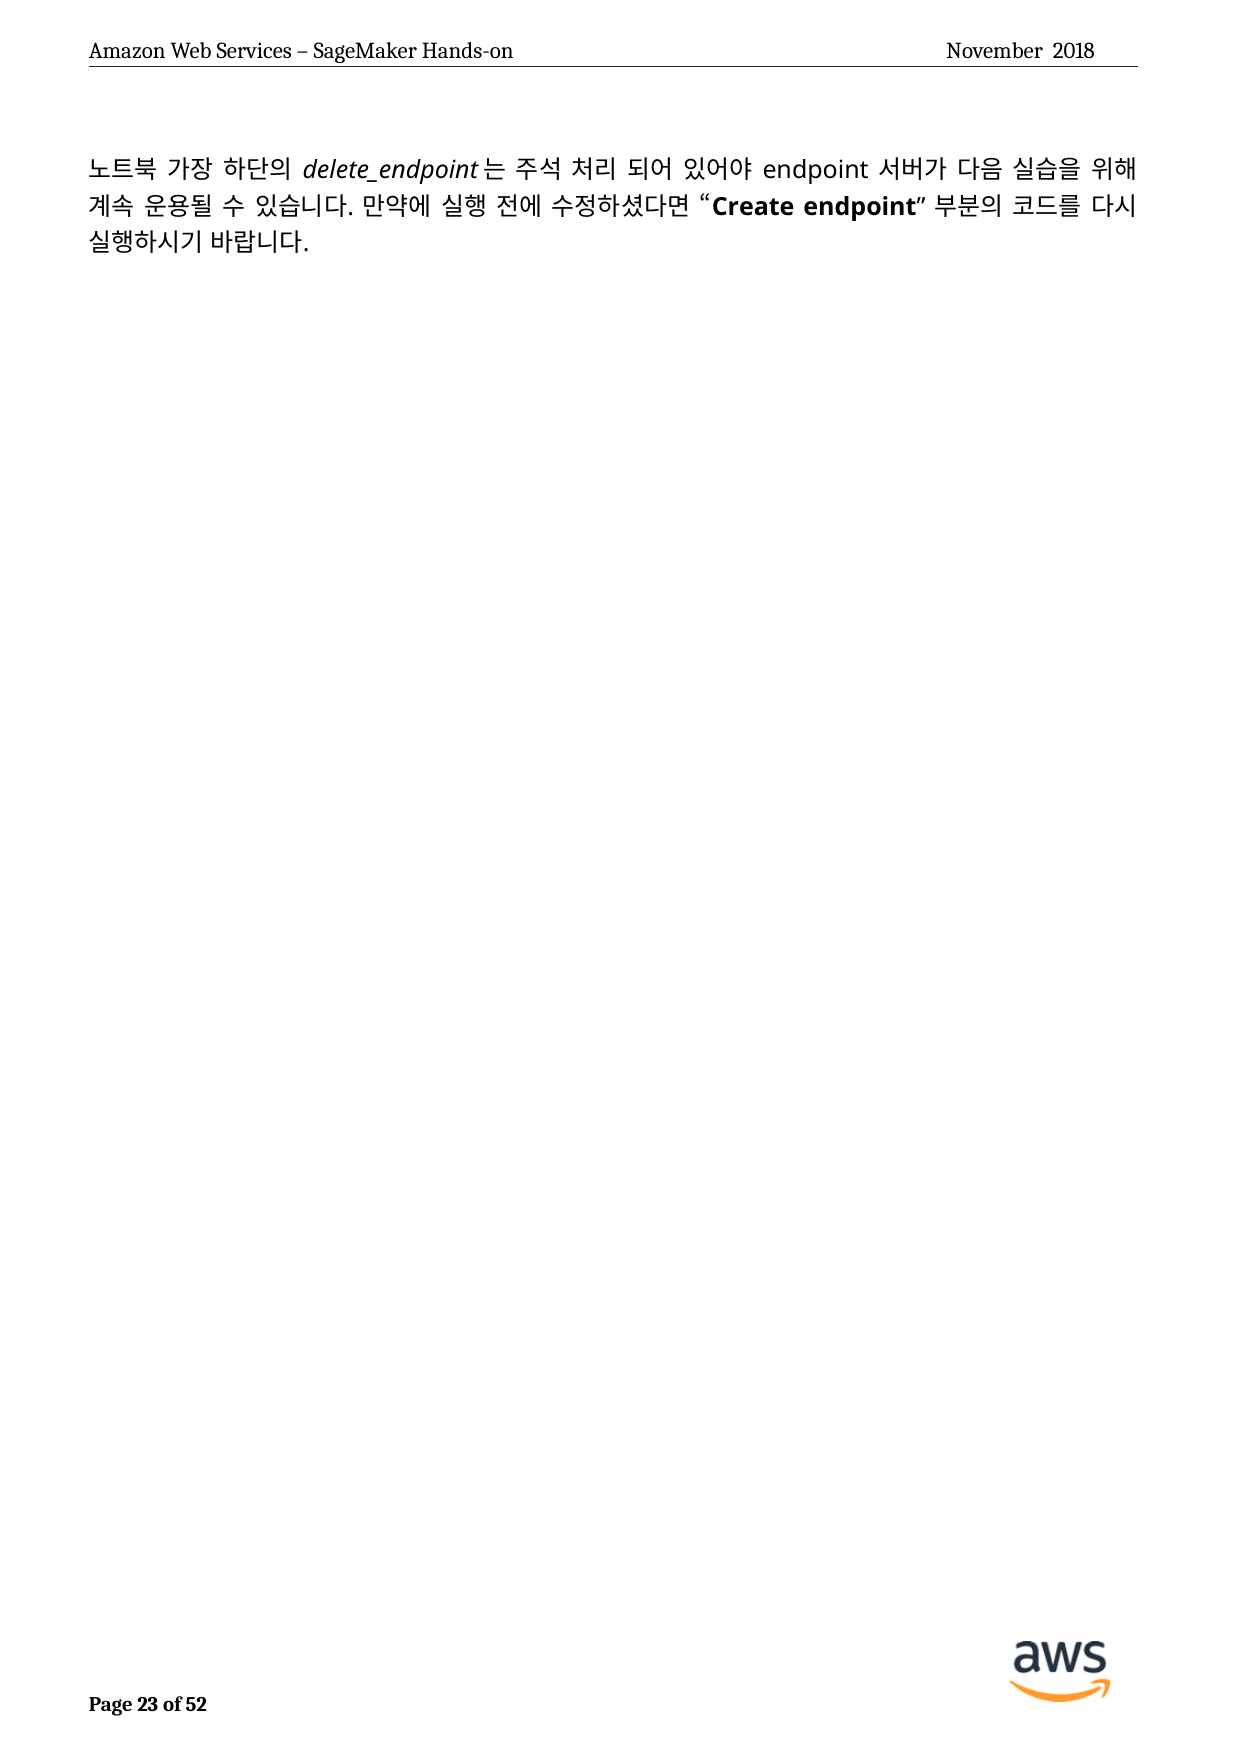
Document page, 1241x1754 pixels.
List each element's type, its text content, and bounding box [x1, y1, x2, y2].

text 노트북 가장 하단의 delete_endpoint는 주석 처리 되어 있어야 endpoint 서버가 다음 실습을 위해 계속 운용될 수 있습니다. 만약에 실행 전에 수정하셨다면 “Create endpoint” 부분의 코드를 다시 실행하시기 바랍니다. [89, 150, 1138, 259]
picture [999, 1630, 1119, 1712]
